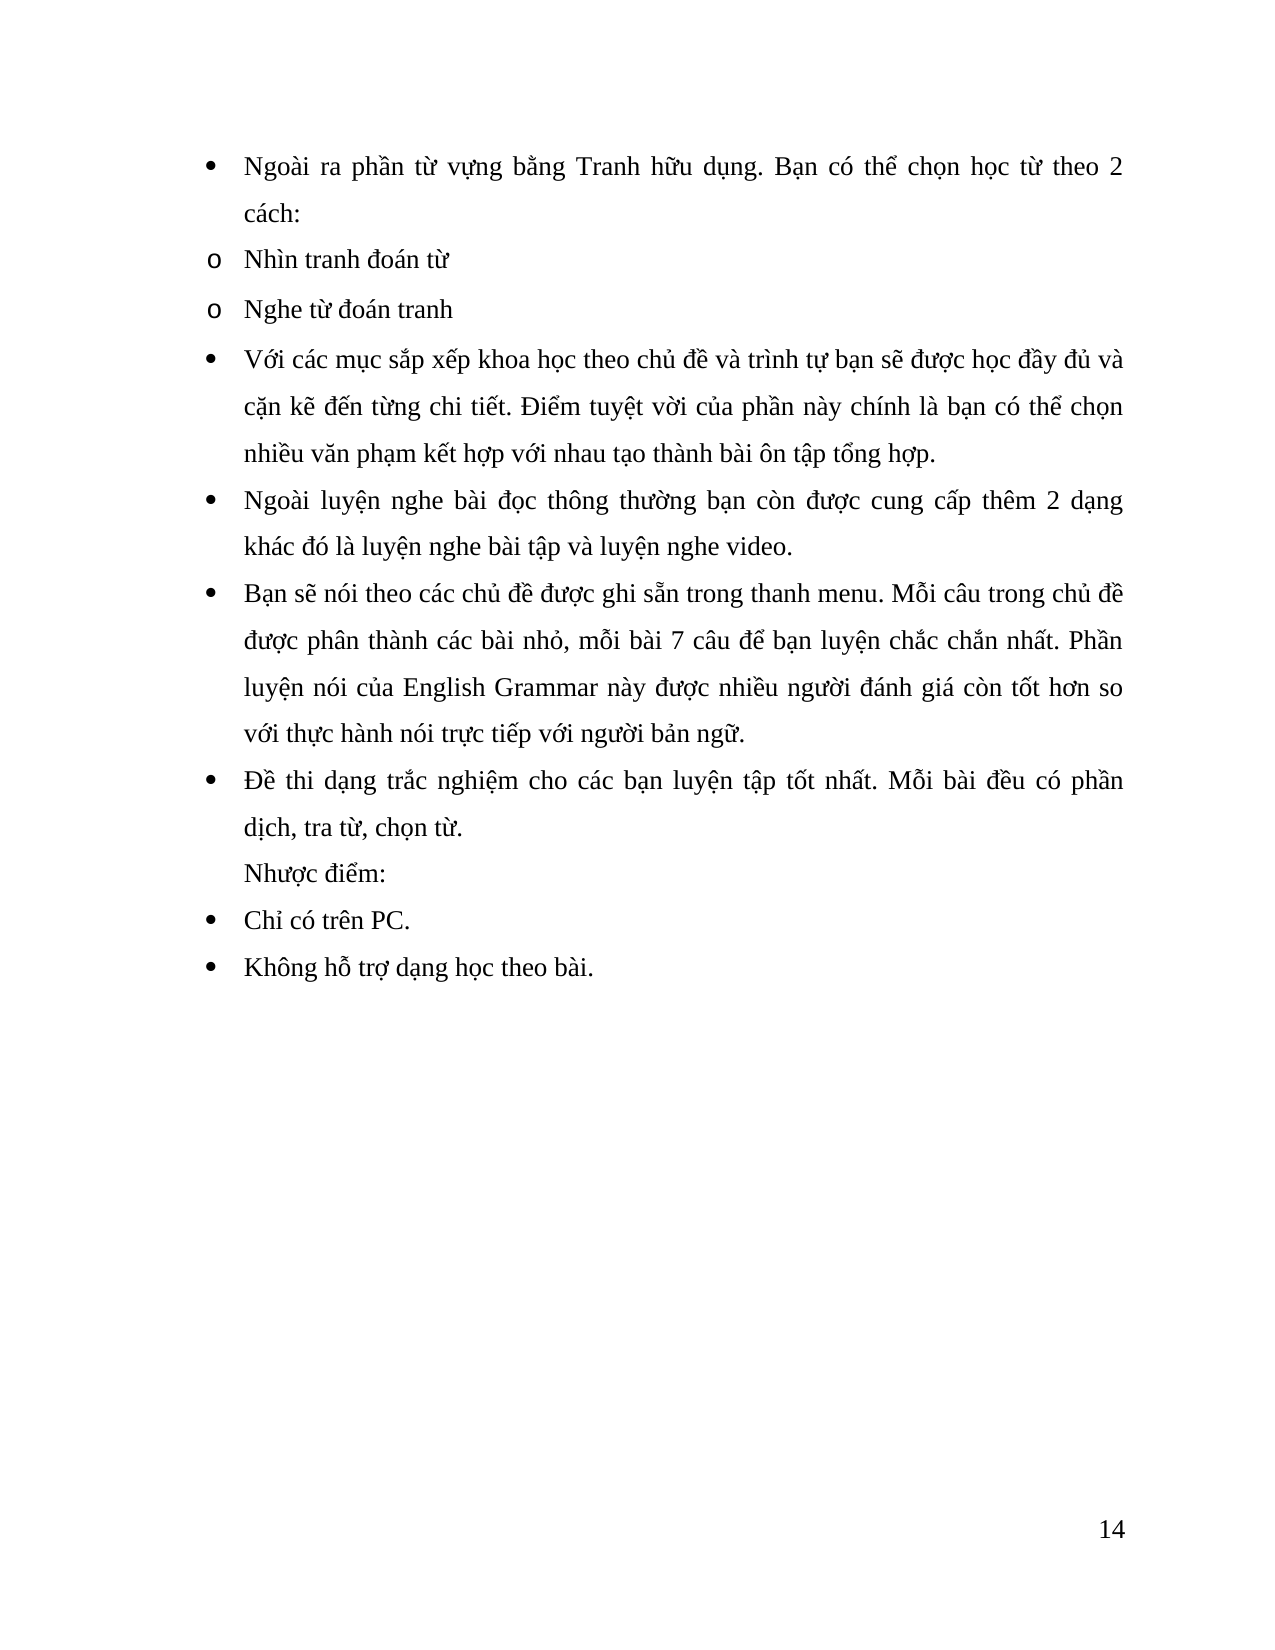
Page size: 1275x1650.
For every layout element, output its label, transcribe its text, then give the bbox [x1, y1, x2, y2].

list Nhìn tranh đoán từ [206, 243, 1125, 277]
list Chỉ có trên PC. [206, 904, 1125, 935]
list Nghe từ đoán tranh [206, 293, 1125, 327]
list Không hỗ trợ dạng học theo bài. [206, 951, 1125, 982]
list Với các mục sắp xếp khoa học theo chủ đề và trình tự bạn sẽ được học đầy đủ và cặn kẽ đến từng chi tiết. Điểm tuyệt vời của phần này chính là bạn có thể chọn nhiều văn phạm kết hợp với nhau tạo thành bài ôn tập tổng hợp. [206, 344, 1125, 468]
list Ngoài luyện nghe bài đọc thông thường bạn còn được cung cấp thêm 2 dạng khác đó là luyện nghe bài tập và luyện nghe video. [206, 484, 1125, 562]
list Ngoài ra phần từ vựng bằng Tranh hữu dụng. Bạn có thể chọn học từ theo 2 cách: [206, 150, 1125, 228]
list Bạn sẽ nói theo các chủ đề được ghi sẵn trong thanh menu. Mỗi câu trong chủ đề được phân thành các bài nhỏ, mỗi bài 7 câu để bạn luyện chắc chắn nhất. Phần luyện nói của English Grammar này được nhiều người đánh giá còn tốt hơn so với thực hành nói trực tiếp với người bản ngữ. [206, 577, 1125, 748]
list Nhược điểm: [244, 857, 1125, 888]
list Đề thi dạng trắc nghiệm cho các bạn luyện tập tốt nhất. Mỗi bài đều có phần dịch, tra từ, chọn từ. [206, 764, 1125, 842]
